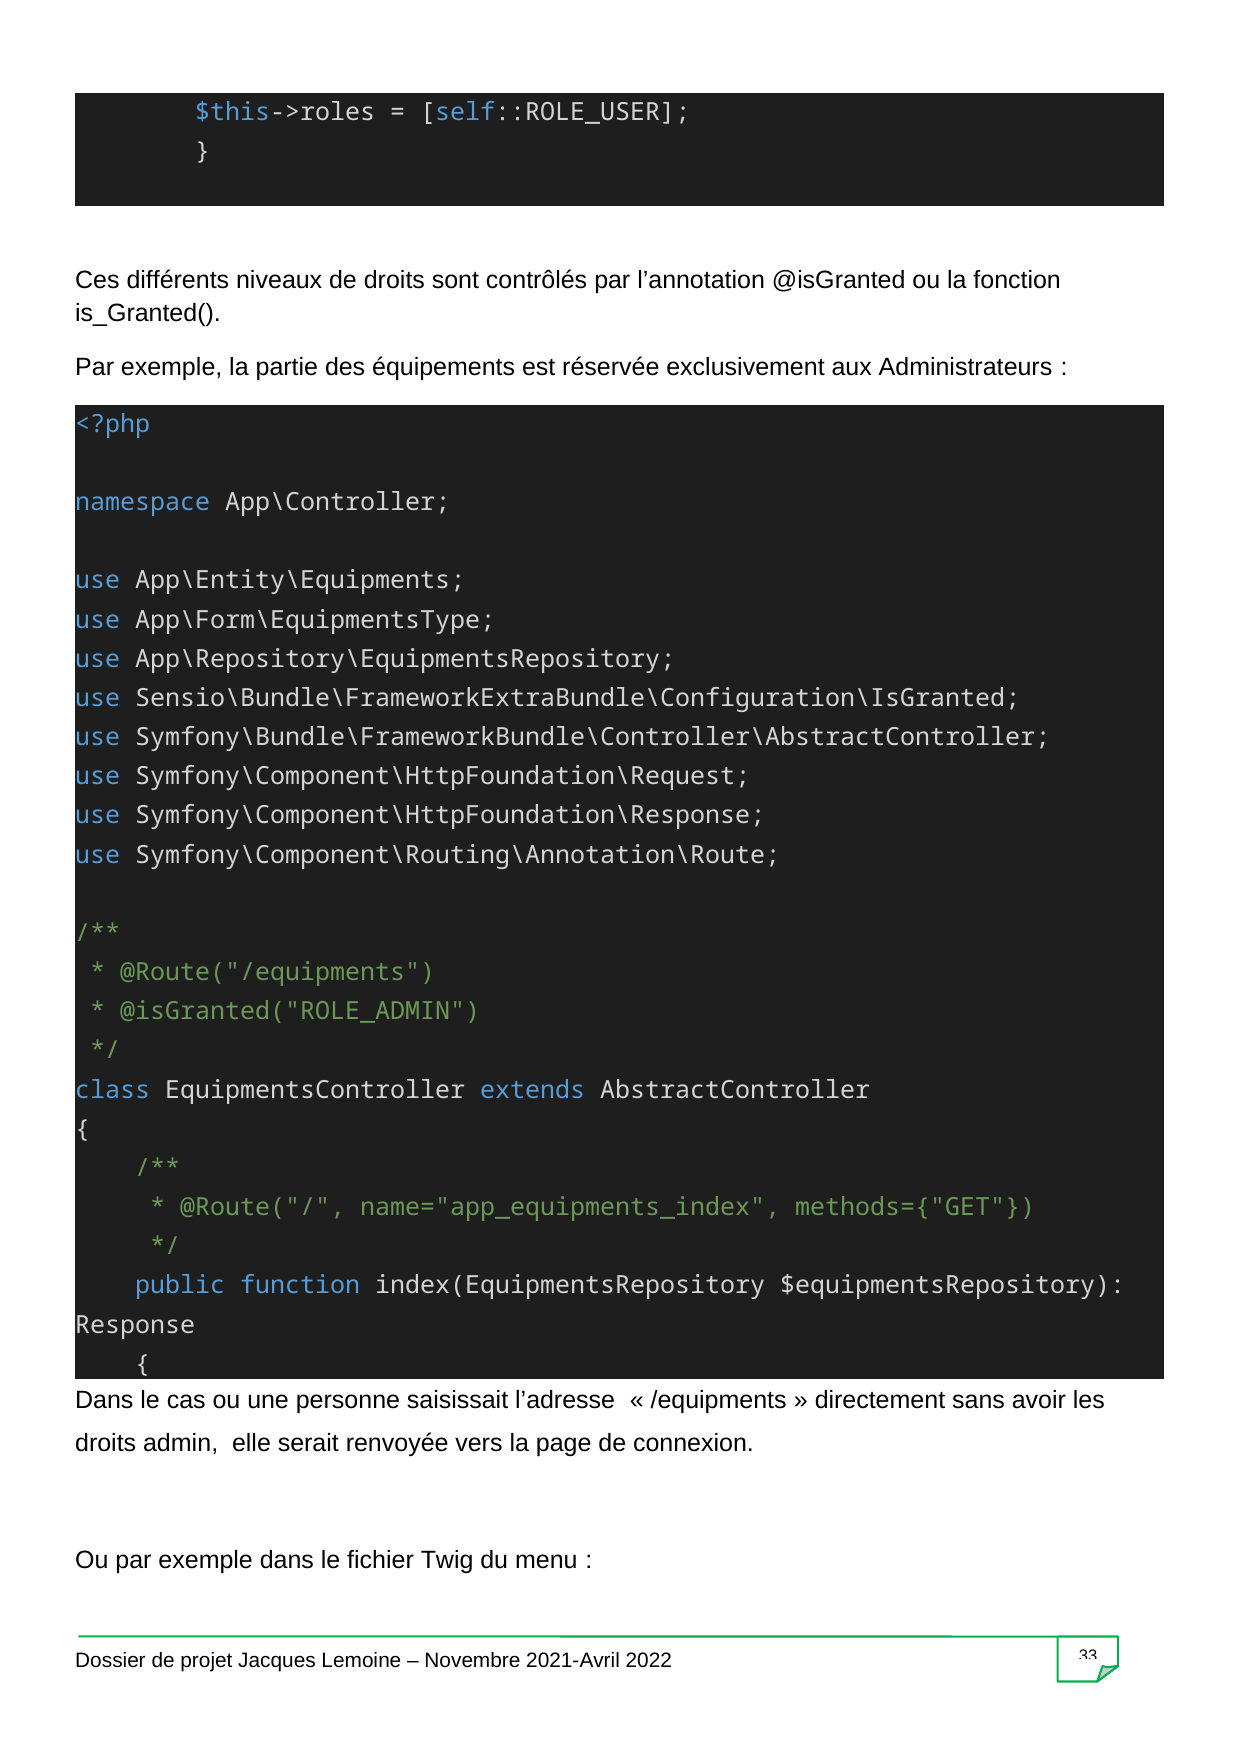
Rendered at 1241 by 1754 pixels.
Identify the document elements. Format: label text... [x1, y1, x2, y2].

text $this->roles = [self::ROLE_USER]; [75, 93, 1164, 127]
text Dans le cas ou une personne saisissait l’adresse « /equipments » directement sans avoir les droits admin, elle serait renvoyée vers la page de connexion. [75, 1384, 1164, 1456]
text use App\Form\EquipmentsType; [75, 601, 1164, 635]
text /** [75, 914, 1164, 949]
text use App\Entity\Equipments; [75, 562, 1164, 596]
text use Sensio\Bundle\FrameworkExtraBundle\Configuration\IsGranted; [75, 679, 1164, 714]
text namespace App\Controller; [75, 484, 1164, 518]
text { [75, 1345, 1164, 1379]
text public function index(EquipmentsRepository $equipmentsRepository): Response [75, 1267, 1164, 1340]
text class EquipmentsController extends AbstractController [75, 1071, 1164, 1105]
text } [75, 132, 1164, 167]
text /** [75, 1149, 1164, 1184]
text use Symfony\Component\HttpFoundation\Response; [75, 797, 1164, 831]
text { [75, 1110, 1164, 1144]
text use Symfony\Component\Routing\Annotation\Route; [75, 836, 1164, 870]
text */ [75, 1228, 1164, 1262]
text Par exemple, la partie des équipements est réservée exclusivement aux Administrateurs : [75, 352, 1164, 380]
text <?php [75, 405, 1164, 439]
text Ces différents niveaux de droits sont contrôlés par l’annotation @isGranted ou la fonction is_Granted(). [75, 265, 1164, 326]
text use Symfony\Bundle\FrameworkBundle\Controller\AbstractController; [75, 719, 1164, 753]
text * @Route("/equipments") [75, 954, 1164, 988]
text use Symfony\Component\HttpFoundation\Request; [75, 758, 1164, 792]
text use App\Repository\EquipmentsRepository; [75, 640, 1164, 674]
text * @isGranted("ROLE_ADMIN") [75, 993, 1164, 1027]
text * @Route("/", name="app_equipments_index", methods={"GET"}) [75, 1189, 1164, 1223]
text */ [75, 1032, 1164, 1066]
text Ou par exemple dans le fichier Twig du menu : [75, 1546, 1164, 1574]
